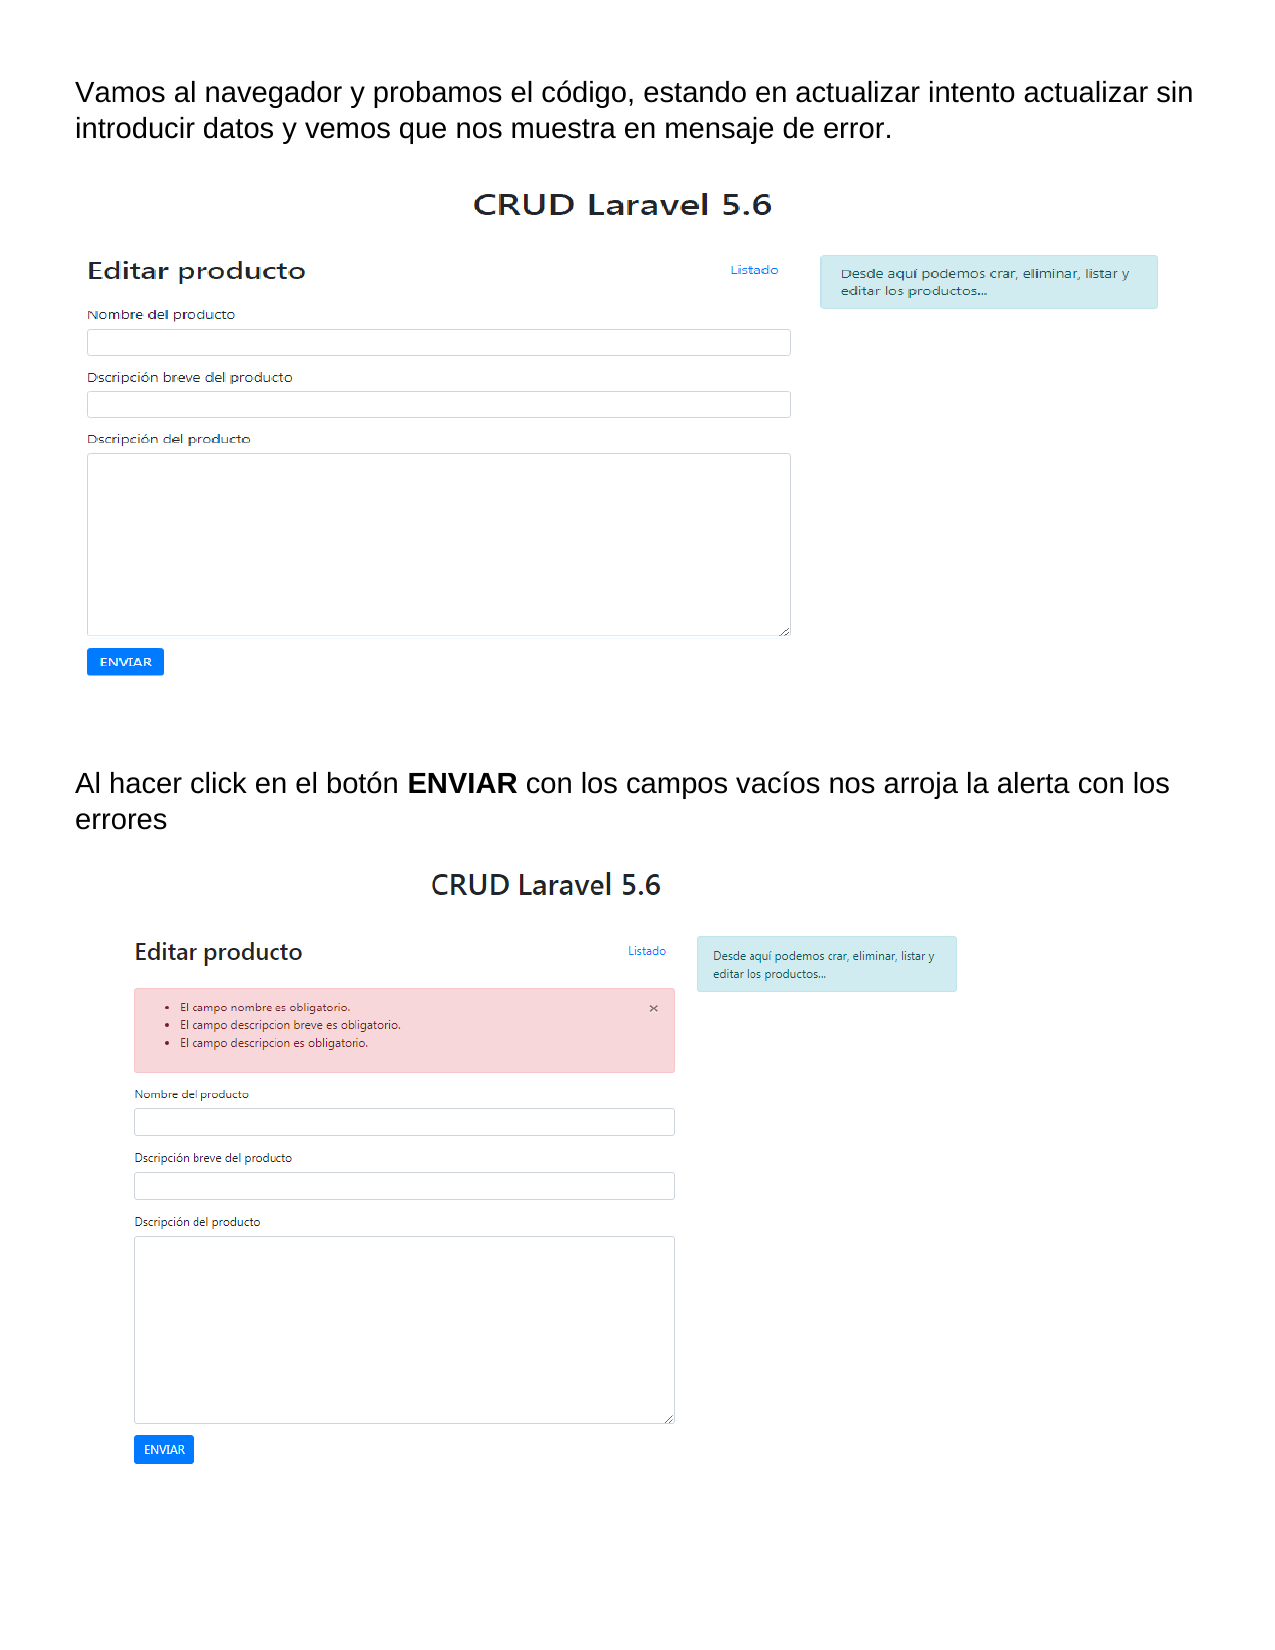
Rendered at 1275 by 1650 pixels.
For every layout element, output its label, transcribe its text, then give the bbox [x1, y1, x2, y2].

text Al hacer click en el botón ENVIAR con los campos vacíos nos arroja la alerta con los errores [75, 766, 1200, 836]
picture [75, 855, 1196, 1464]
picture [75, 163, 1195, 695]
text Vamos al navegador y probamos el código, estando en actualizar intento actualizar sin introducir datos y vemos que nos muestra en mensaje de error. [75, 75, 1200, 145]
